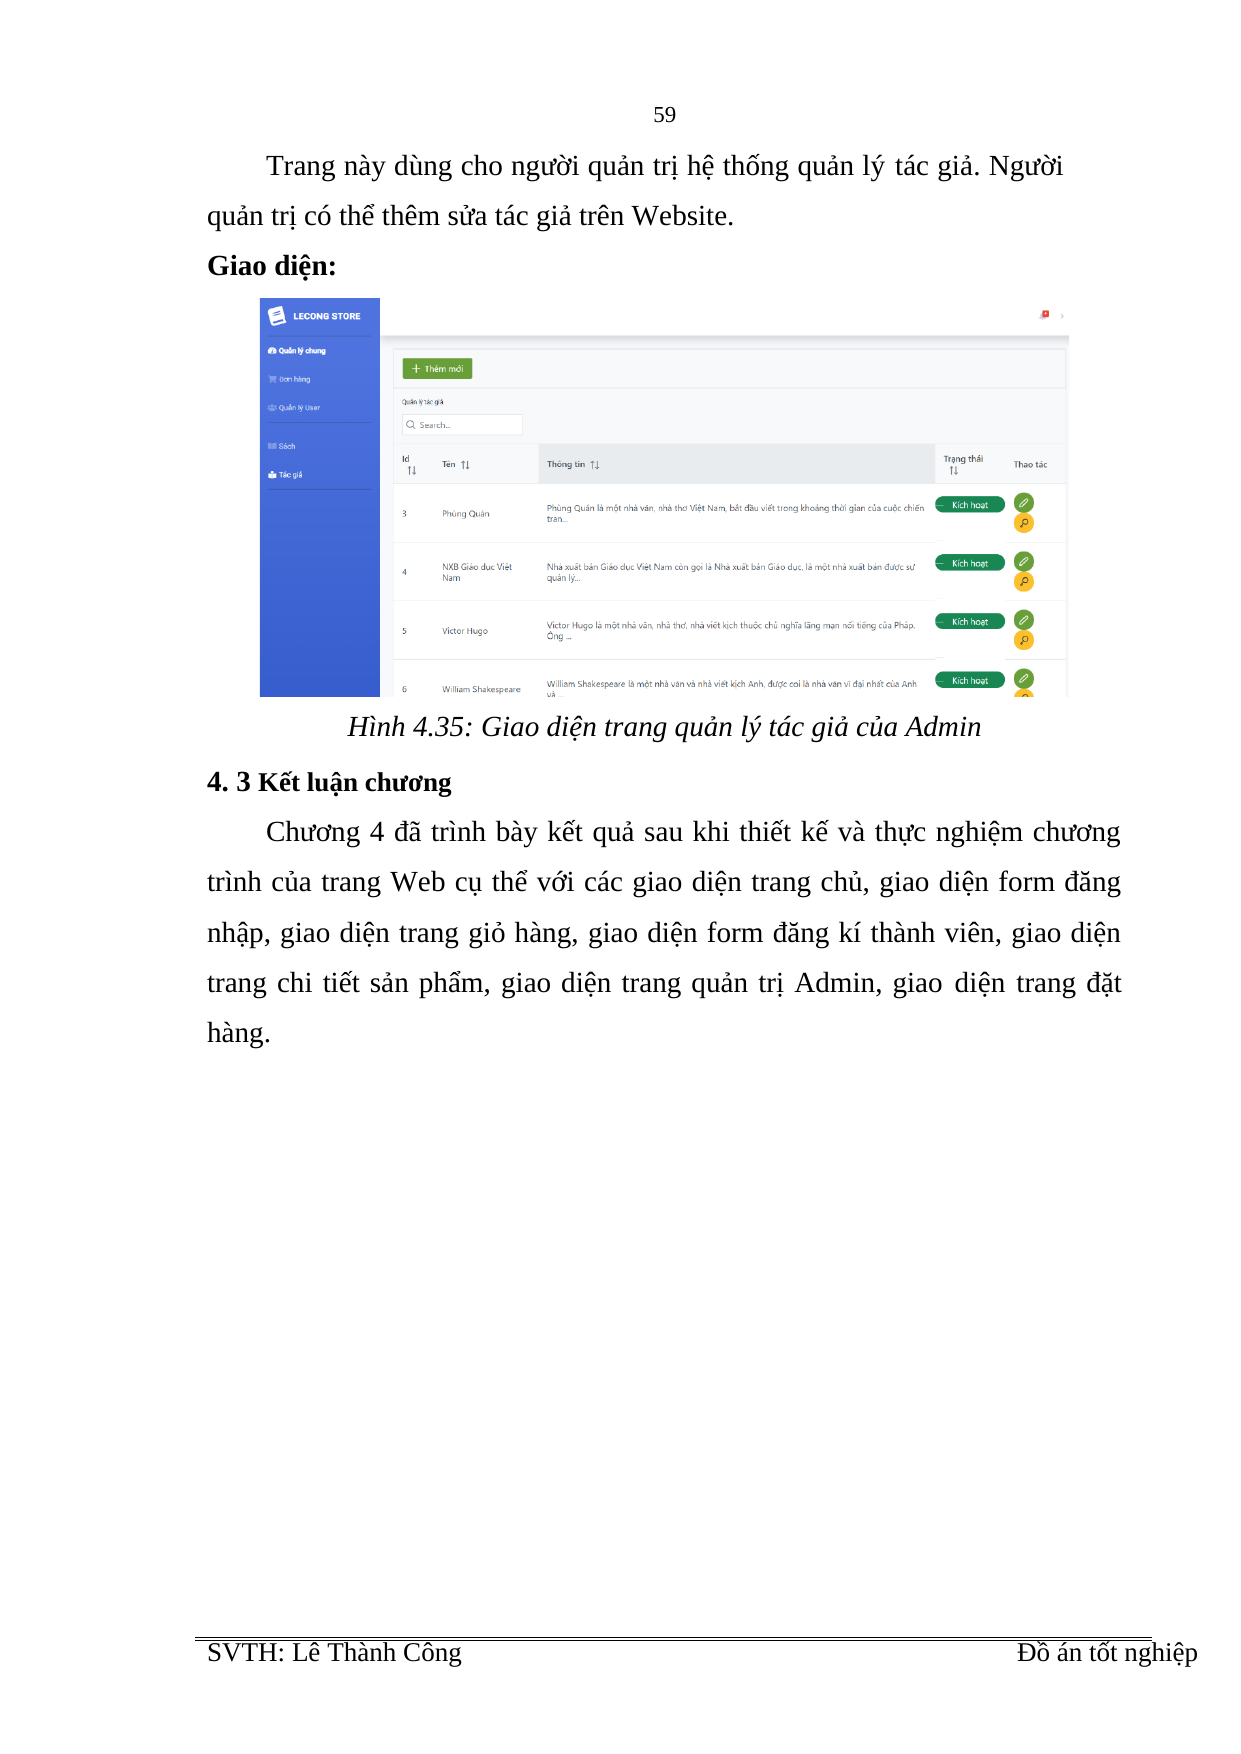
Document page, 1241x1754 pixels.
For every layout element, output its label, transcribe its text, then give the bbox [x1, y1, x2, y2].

subtitle Kết luận chương [207, 764, 1122, 797]
text Chương 4 đã trình bày kết quả sau khi thiết kế và thực nghiệm chương trình của trang Web cụ thể với các giao diện trang chủ, giao diện form đăng nhập, giao diện trang giỏ hàng, giao diện form đăng kí thành viên, giao diện trang chi tiết sản phẩm, giao diện trang quản trị Admin, giao diện trang đặt hàng. [207, 814, 1122, 1049]
text Trang này dùng cho người quản trị hệ thống quản lý tác giả. Người quản trị có thể thêm sửa tác giả trên Website. [207, 148, 1064, 232]
picture [259, 298, 1070, 697]
text Giao diện: [207, 248, 1122, 282]
